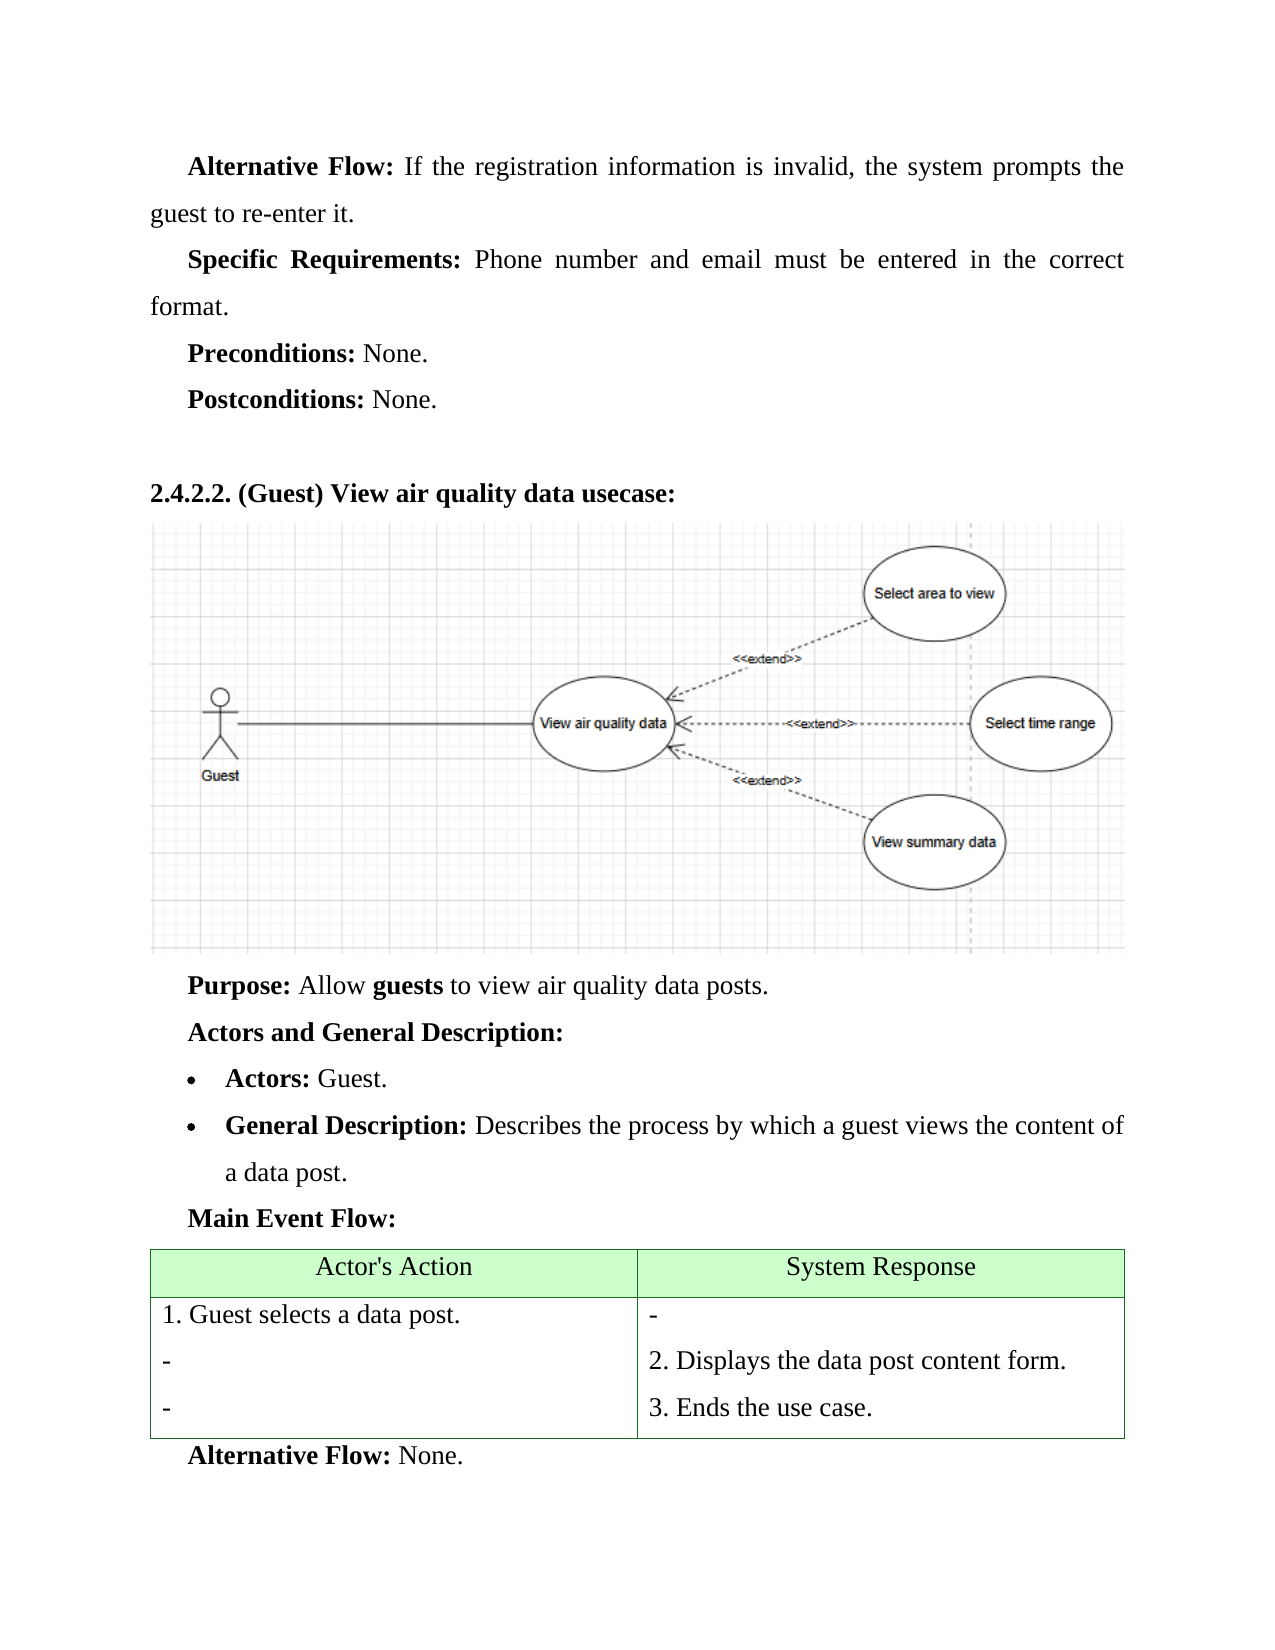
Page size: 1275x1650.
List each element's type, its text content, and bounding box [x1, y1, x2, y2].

text Purpose: Allow guests to view air quality data posts. [150, 969, 1125, 1000]
list Actors: Guest. [187, 1062, 1125, 1093]
text Postconditions: None. [150, 383, 1125, 414]
picture [150, 523, 1125, 954]
text Alternative Flow: If the registration information is invalid, the system prompts the guest to re-enter it. [150, 150, 1125, 228]
table_cell 1. Guest selects a data post. - - [151, 1298, 637, 1438]
table_cell - 2. Displays the data post content form. 3. Ends the use case. [638, 1298, 1124, 1438]
text Preconditions: None. [150, 337, 1125, 368]
text Alternative Flow: None. [150, 1439, 1125, 1470]
text Actors and General Description: [150, 1016, 1125, 1047]
text Main Event Flow: [150, 1202, 1125, 1233]
table_header Actor's Action [151, 1250, 637, 1297]
text 2.4.2.2. (Guest) View air quality data usecase: [150, 477, 1125, 508]
list General Description: Describes the process by which a guest views the content of a data post. [187, 1109, 1125, 1187]
text Specific Requirements: Phone number and email must be entered in the correct format. [150, 243, 1125, 321]
table_header System Response [638, 1250, 1124, 1297]
